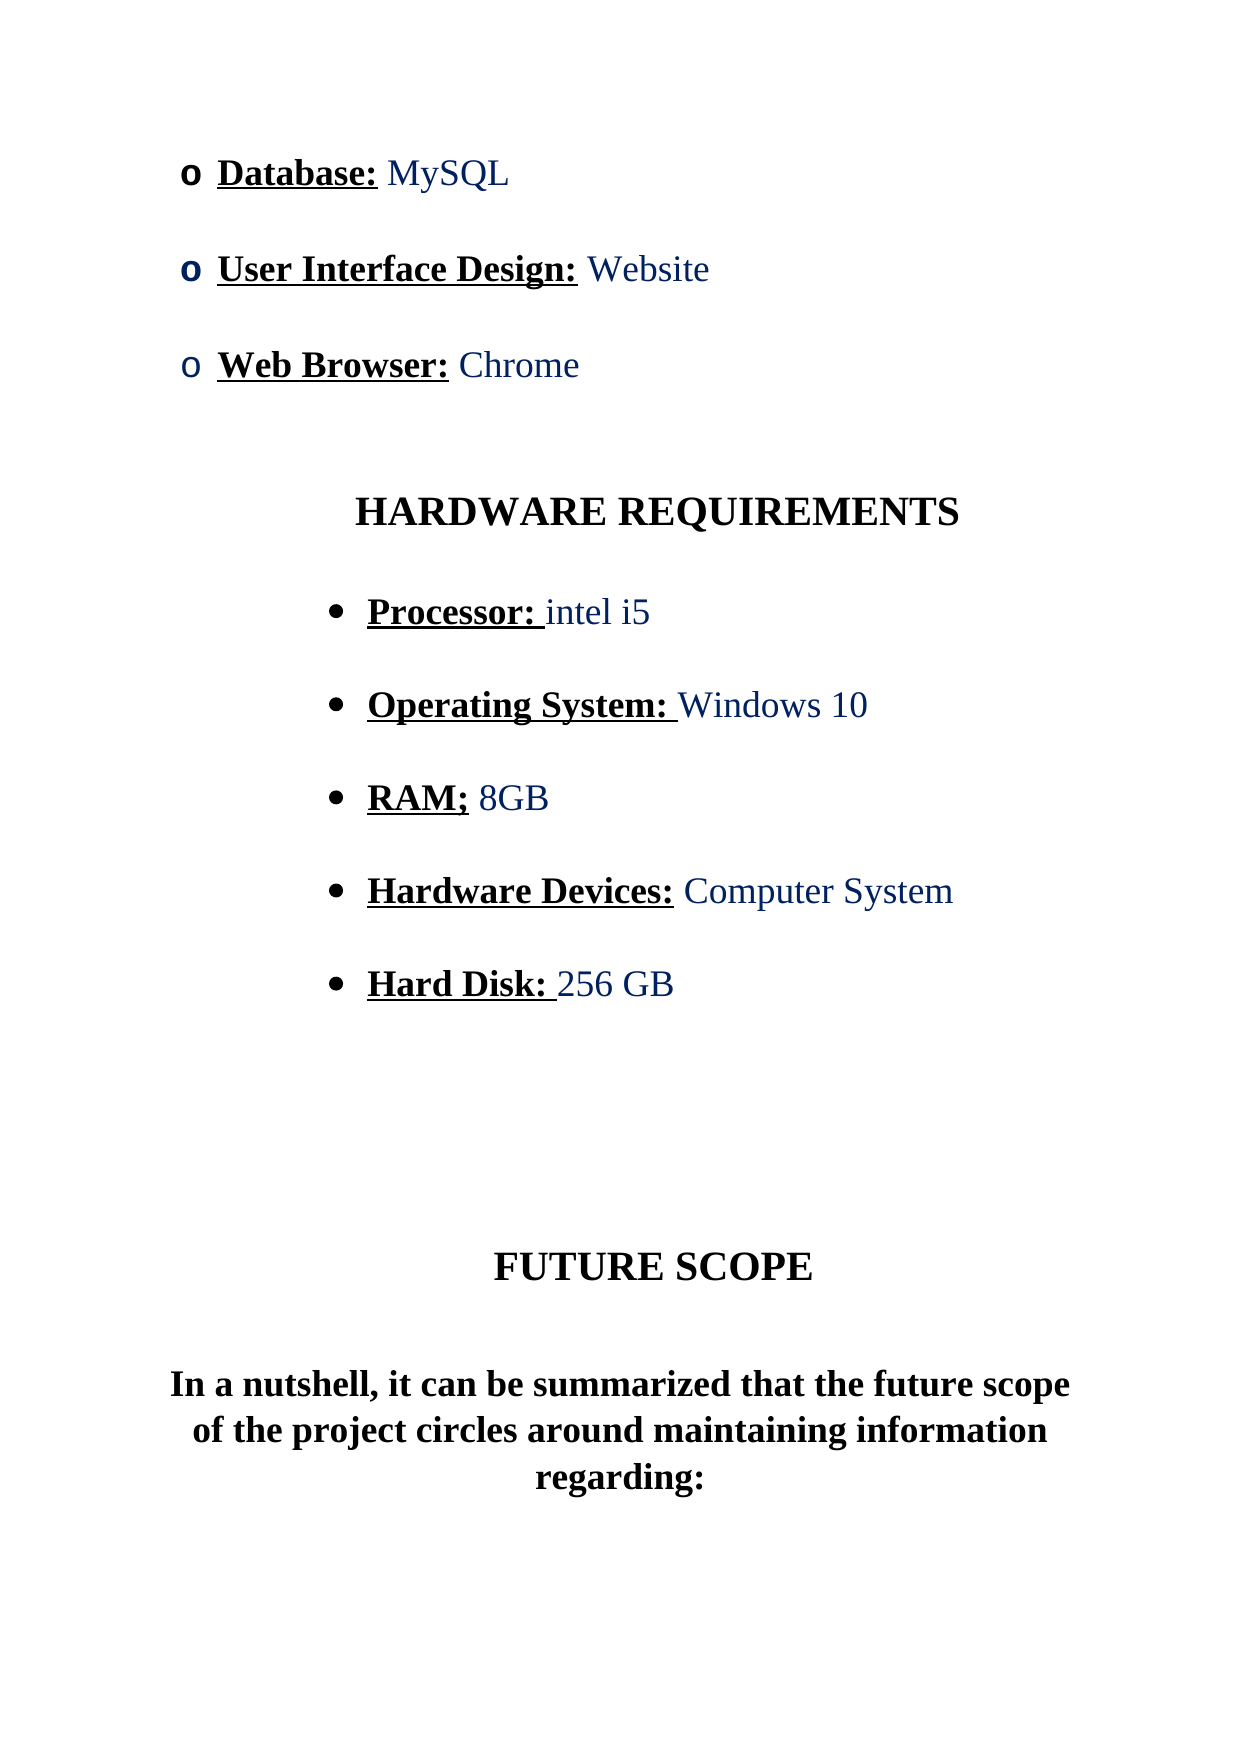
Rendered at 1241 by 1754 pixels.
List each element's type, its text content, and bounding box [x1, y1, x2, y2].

text In a nutshell, it can be summarized that the future scope of the project circles around maintaining information regarding: [150, 1361, 1090, 1497]
list RAM; 8GB [329, 776, 1090, 819]
list FUTURE SCOPE [217, 1241, 1090, 1289]
list Hard Disk: 256 GB [329, 962, 1090, 1005]
list Hardware Devices: Computer System [329, 869, 1090, 912]
list Database: MySQL [179, 150, 1090, 196]
list Web Browser: Chrome [179, 343, 1090, 389]
list Processor: intel i5 [329, 589, 1090, 632]
list Operating System: Windows 10 [329, 682, 1090, 726]
list User Interface Design: Website [179, 246, 1090, 293]
list HARDWARE REQUIREMENTS [225, 486, 1090, 534]
